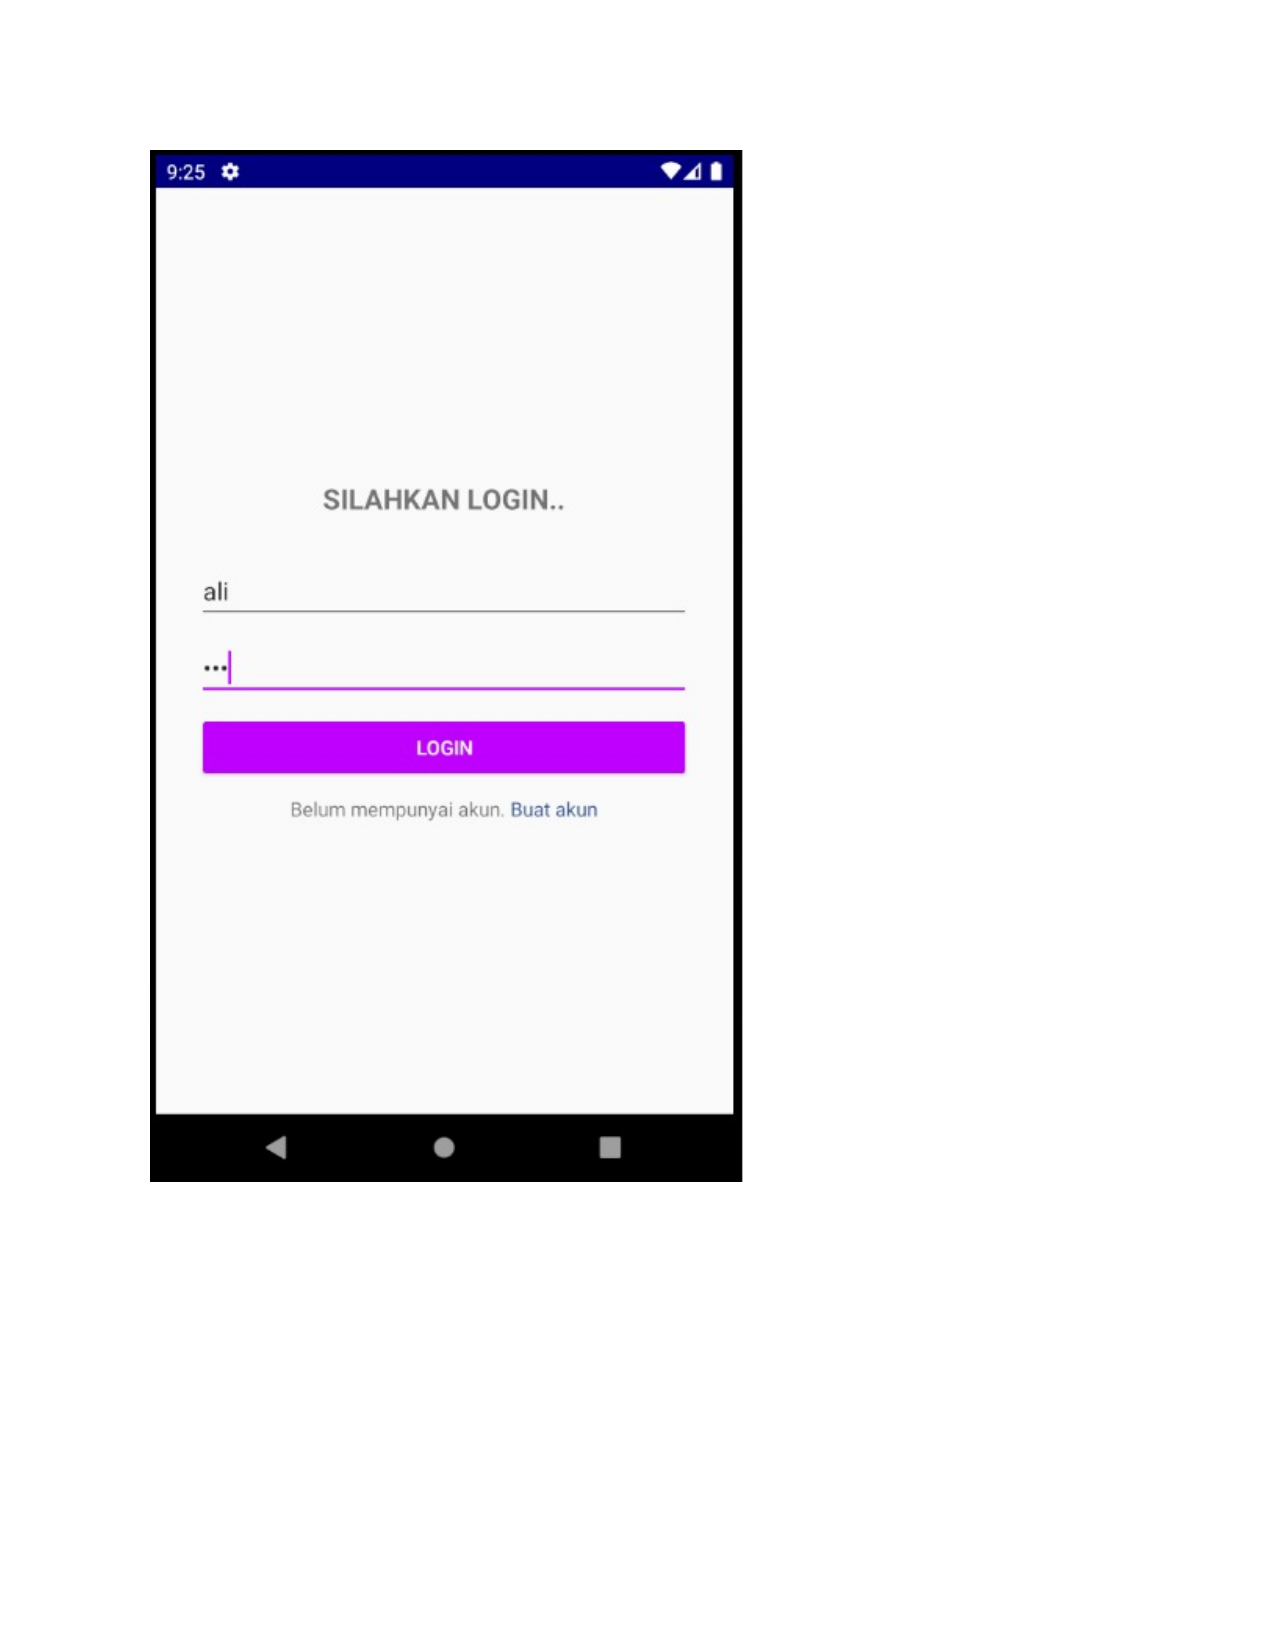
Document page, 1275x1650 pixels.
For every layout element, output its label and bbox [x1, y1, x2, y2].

picture [150, 150, 743, 1182]
